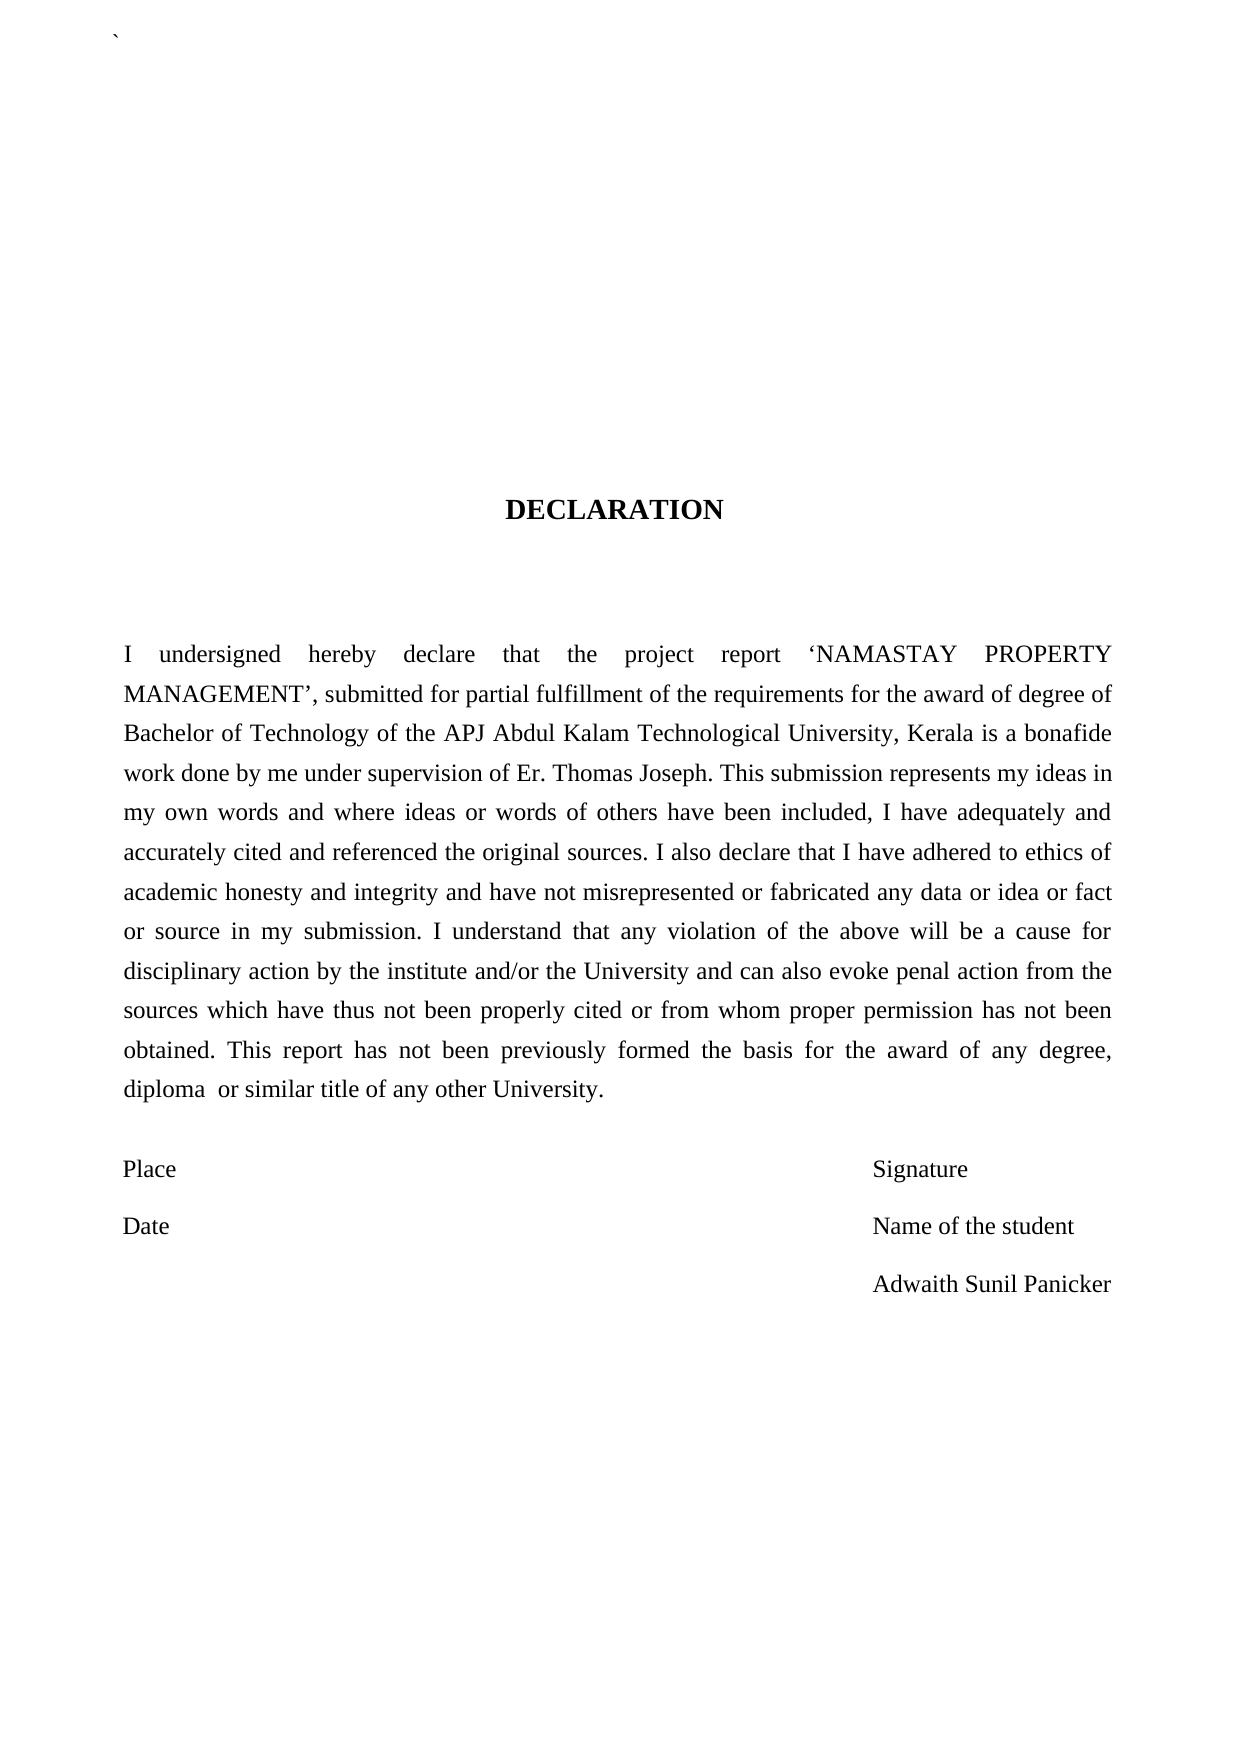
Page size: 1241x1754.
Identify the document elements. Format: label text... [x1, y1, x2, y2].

text DECLARATION [505, 492, 1134, 526]
text Adwaith Sunil Panicker [112, 1240, 1134, 1297]
text Date Name of the student [122, 1211, 1134, 1240]
text I undersigned hereby declare that the project report ‘NAMASTAY PROPERTY MANAGEMENT’, submitted for partial fulfillment of the requirements for the award of degree of Bachelor of Technology of the APJ Abdul Kalam Technological University, Kerala is a bonafide work done by me under supervision of Er. Thomas Joseph. This submission represents my ideas in my own words and where ideas or words of others have been included, I have adequately and accurately cited and referenced the original sources. I also declare that I have adhered to ethics of academic honesty and integrity and have not misrepresented or fabricated any data or idea or fact or source in my submission. I understand that any violation of the above will be a cause for disciplinary action by the institute and/or the University and can also evoke penal action from the sources which have thus not been properly cited or from whom proper permission has not been obtained. This report has not been previously formed the basis for the award of any degree, diploma or similar title of any other University. [123, 639, 1113, 1103]
text Place Signature [122, 1154, 1134, 1182]
